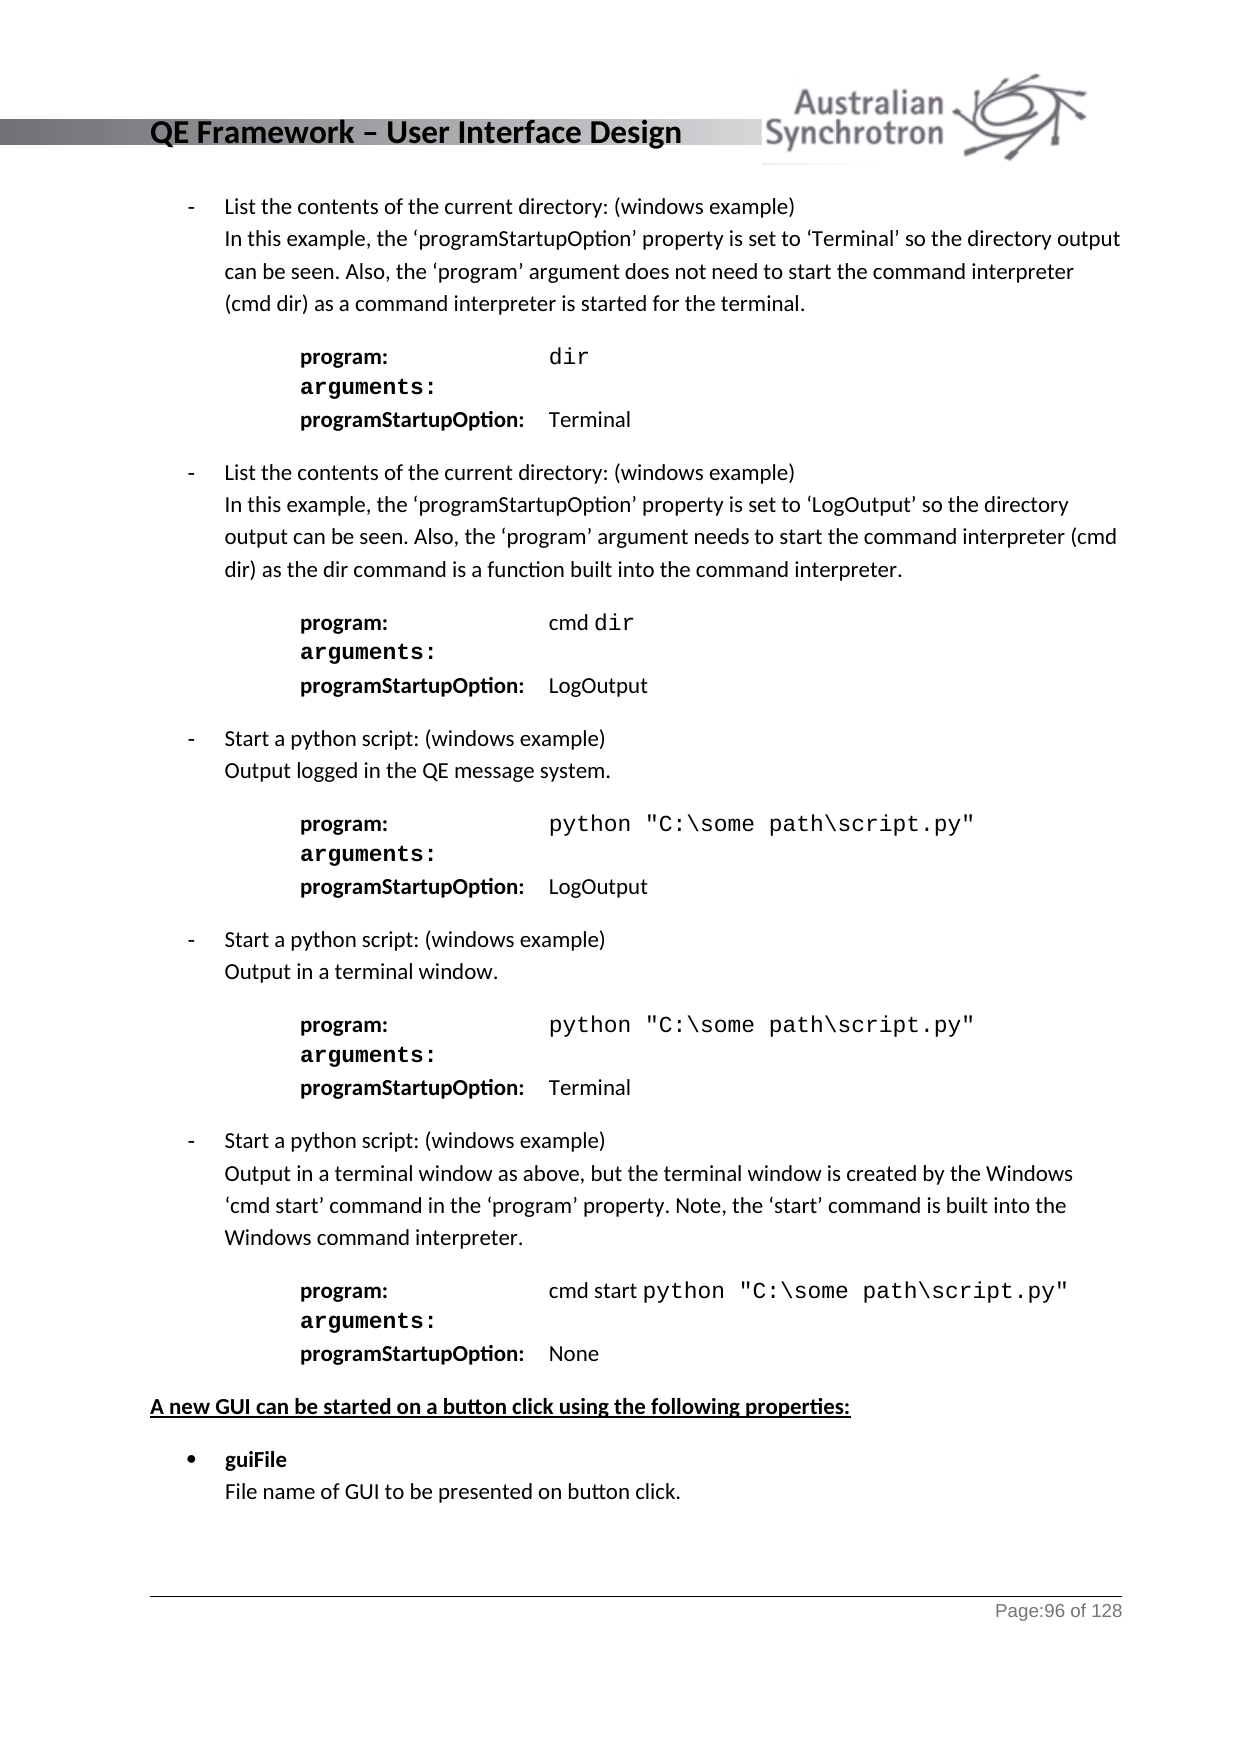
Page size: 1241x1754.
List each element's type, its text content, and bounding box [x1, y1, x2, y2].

list Start a python script: (windows example) Output in a terminal window as above, but the terminal window is created by the Windows ‘cmd start’ command in the ‘program’ property. Note, the ‘start’ command is built into the Windows command interpreter. [187, 1127, 1122, 1251]
text program: cmd dir arguments: programStartupOption: LogOutput [300, 608, 1122, 699]
list Start a python script: (windows example) Output in a terminal window. [187, 925, 1122, 985]
list Start a python script: (windows example) Output logged in the QE message system. [187, 724, 1122, 784]
text A new GUI can be started on a button click using the following properties: [150, 1392, 1122, 1420]
list List the contents of the current directory: (windows example) In this example, the ‘programStartupOption’ property is set to ‘LogOutput’ so the directory output can be seen. Also, the ‘program’ argument needs to start the command interpreter (cmd dir) as the dir command is a function built into the command interpreter. [187, 458, 1122, 583]
text program: python "C:\some path\script.py" arguments: programStartupOption: LogOutput [300, 809, 1122, 900]
picture [155, 125, 168, 140]
list List the contents of the current directory: (windows example) In this example, the ‘programStartupOption’ property is set to ‘Terminal’ so the directory output can be seen. Also, the ‘program’ argument does not need to start the command interpreter (cmd dir) as a command interpreter is started for the terminal. [187, 192, 1122, 317]
text program: cmd start python "C:\some path\script.py" arguments: programStartupOption: None [300, 1276, 1122, 1367]
text program: dir arguments: programStartupOption: Terminal [300, 342, 1122, 433]
picture [0, 73, 1090, 165]
text program: python "C:\some path\script.py" arguments: programStartupOption: Terminal [300, 1010, 1122, 1102]
